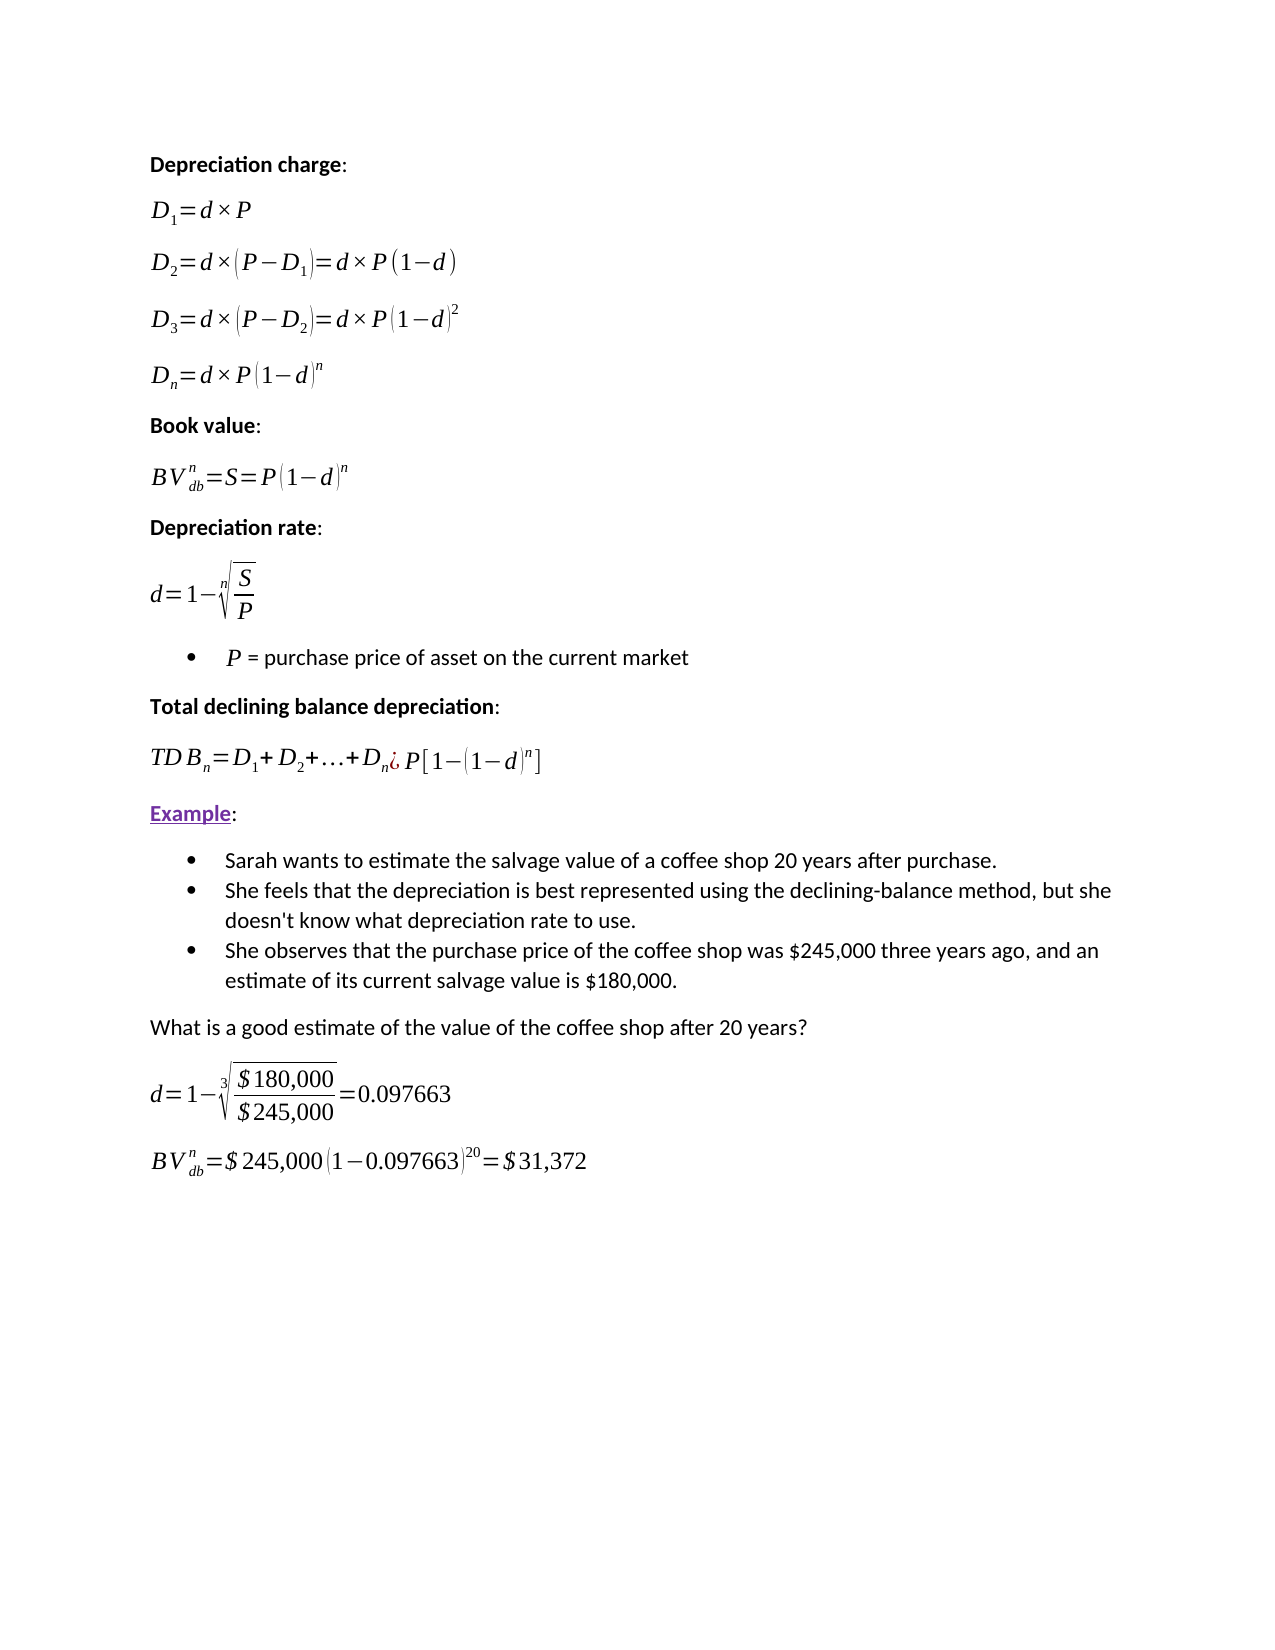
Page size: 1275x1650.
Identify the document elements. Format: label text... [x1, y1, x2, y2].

list She observes that the purchase price of the coffee shop was $245,000 three years ago, and an estimate of its current salvage value is $180,000. [187, 936, 1125, 995]
text Depreciation rate: [150, 513, 1125, 541]
list Sarah wants to estimate the salvage value of a coffee shop 20 years after purchase. [187, 846, 1125, 874]
text Depreciation charge: [150, 150, 1125, 178]
text Example: [150, 799, 1125, 827]
list = purchase price of asset on the current market [187, 643, 1125, 673]
text Book value: [150, 412, 1125, 439]
text What is a good estimate of the value of the coffee shop after 20 years? [150, 1013, 1125, 1042]
list She feels that the depreciation is best represented using the declining-balance method, but she doesn't know what depreciation rate to use. [187, 876, 1125, 934]
text Total declining balance depreciation: [150, 692, 1125, 720]
